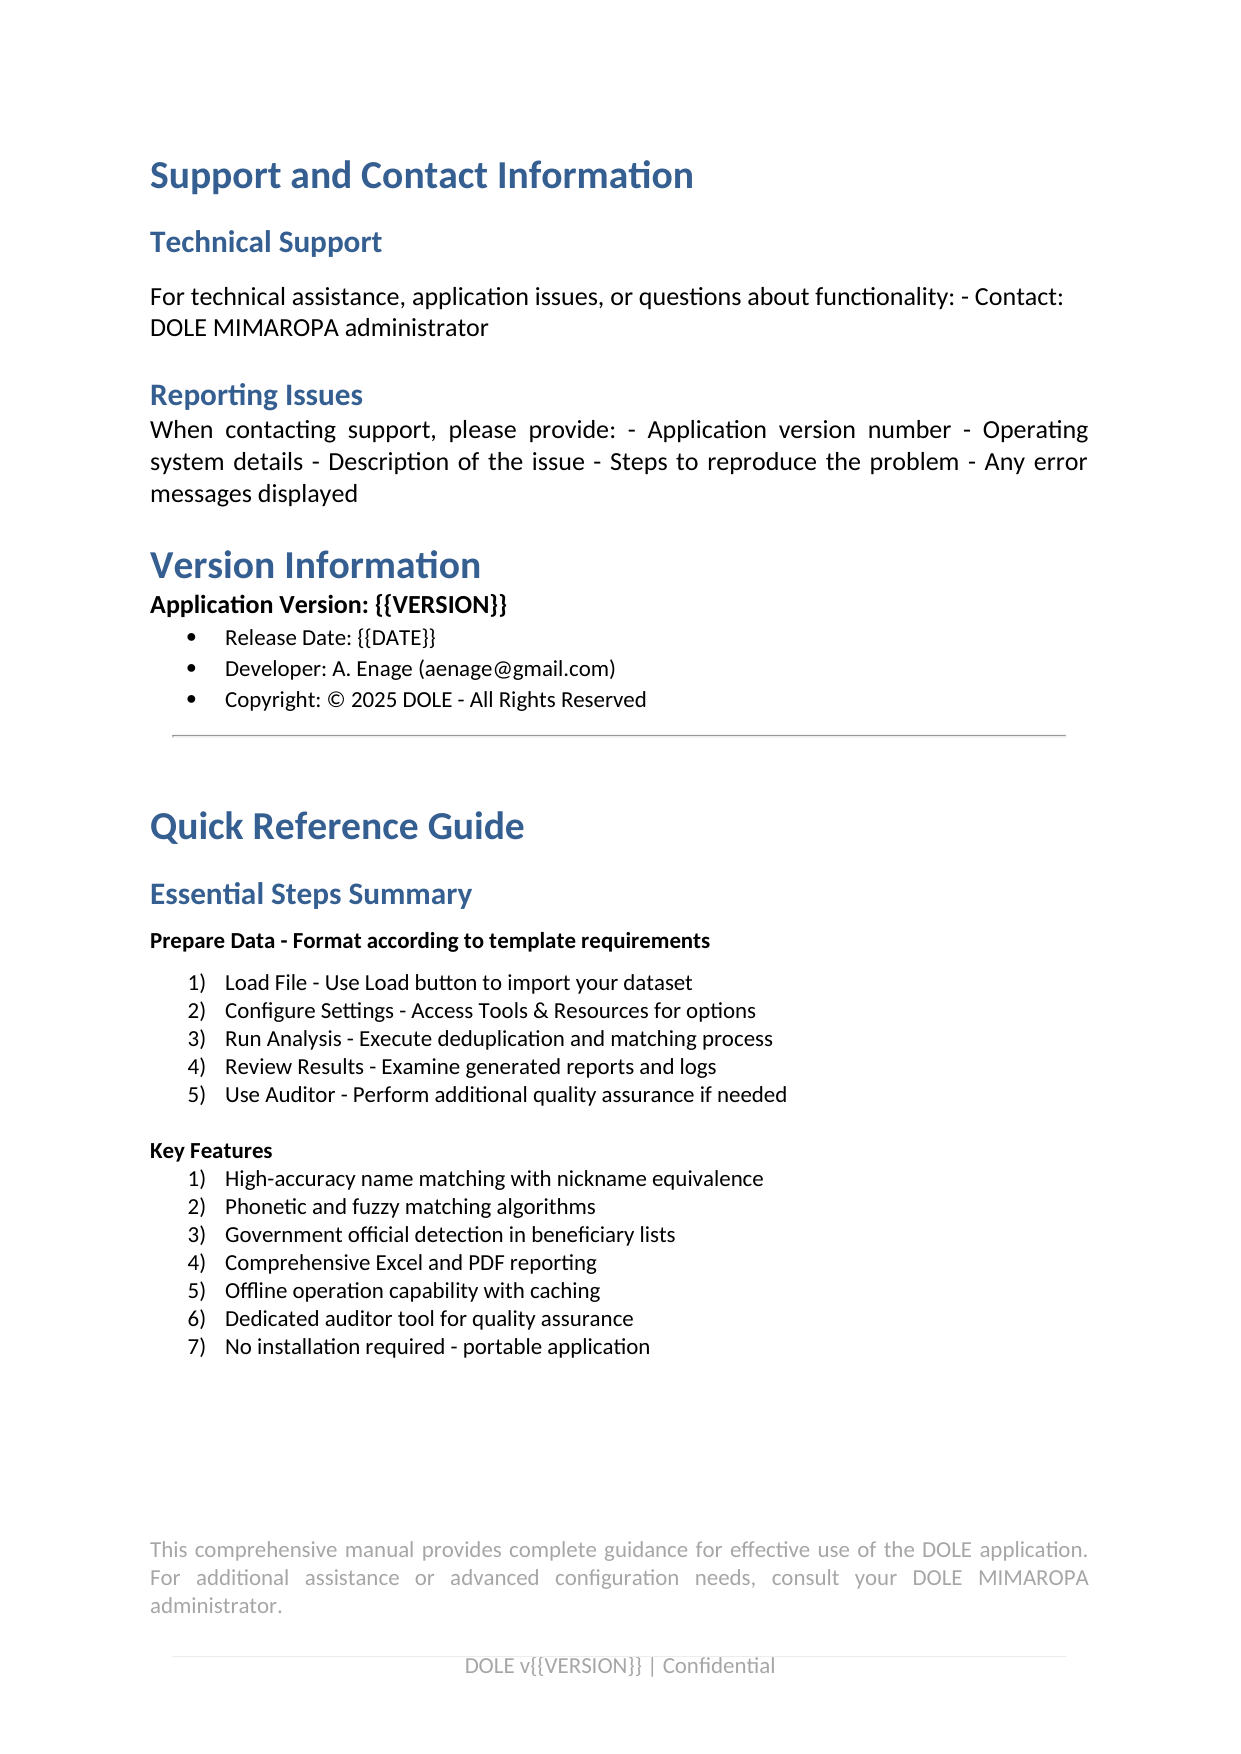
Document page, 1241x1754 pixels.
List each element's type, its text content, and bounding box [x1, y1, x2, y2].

list Run Analysis - Execute deduplication and matching process [187, 1024, 1090, 1052]
list Comprehensive Excel and PDF reporting [187, 1248, 1090, 1276]
subtitle Technical Support [150, 222, 1090, 261]
list High-accuracy name matching with nickname equivalence [187, 1164, 1090, 1192]
subtitle Application Version: {{VERSION}} [150, 588, 1090, 620]
list Developer: A. Enage (aenage@gmail.com) [187, 652, 1090, 683]
list Use Auditor - Perform additional quality assurance if needed [187, 1080, 1090, 1108]
subtitle Reporting Issues [150, 375, 1090, 413]
subtitle Quick Reference Guide [150, 801, 1090, 849]
list Release Date: {{DATE}} [187, 620, 1090, 652]
list Government official detection in beneficiary lists [187, 1220, 1090, 1248]
subtitle Version Information [150, 540, 1090, 588]
subtitle Support and Contact Information [150, 150, 1090, 198]
subtitle Key Features [150, 1136, 1090, 1164]
subtitle Essential Steps Summary Prepare Data - Format according to template requirements [150, 874, 1090, 954]
list Phonetic and fuzzy matching algorithms [187, 1192, 1090, 1220]
text For technical assistance, application issues, or questions about functionality: - Contact: DOLE MIMAROPA administrator [150, 280, 1090, 343]
list Copyright: © 2025 DOLE - All Rights Reserved [187, 683, 1090, 714]
list Configure Settings - Access Tools & Resources for options [187, 996, 1090, 1024]
list Dedicated auditor tool for quality assurance [187, 1304, 1090, 1332]
list Offline operation capability with caching [187, 1276, 1090, 1304]
list Load File - Use Load button to import your dataset [187, 968, 1090, 996]
list No installation required - portable application [187, 1332, 1090, 1419]
text When contacting support, please provide: - Application version number - Operating system details - Description of the issue - Steps to reproduce the problem - Any error messages displayed [150, 413, 1090, 508]
list Review Results - Examine generated reports and logs [187, 1052, 1090, 1080]
